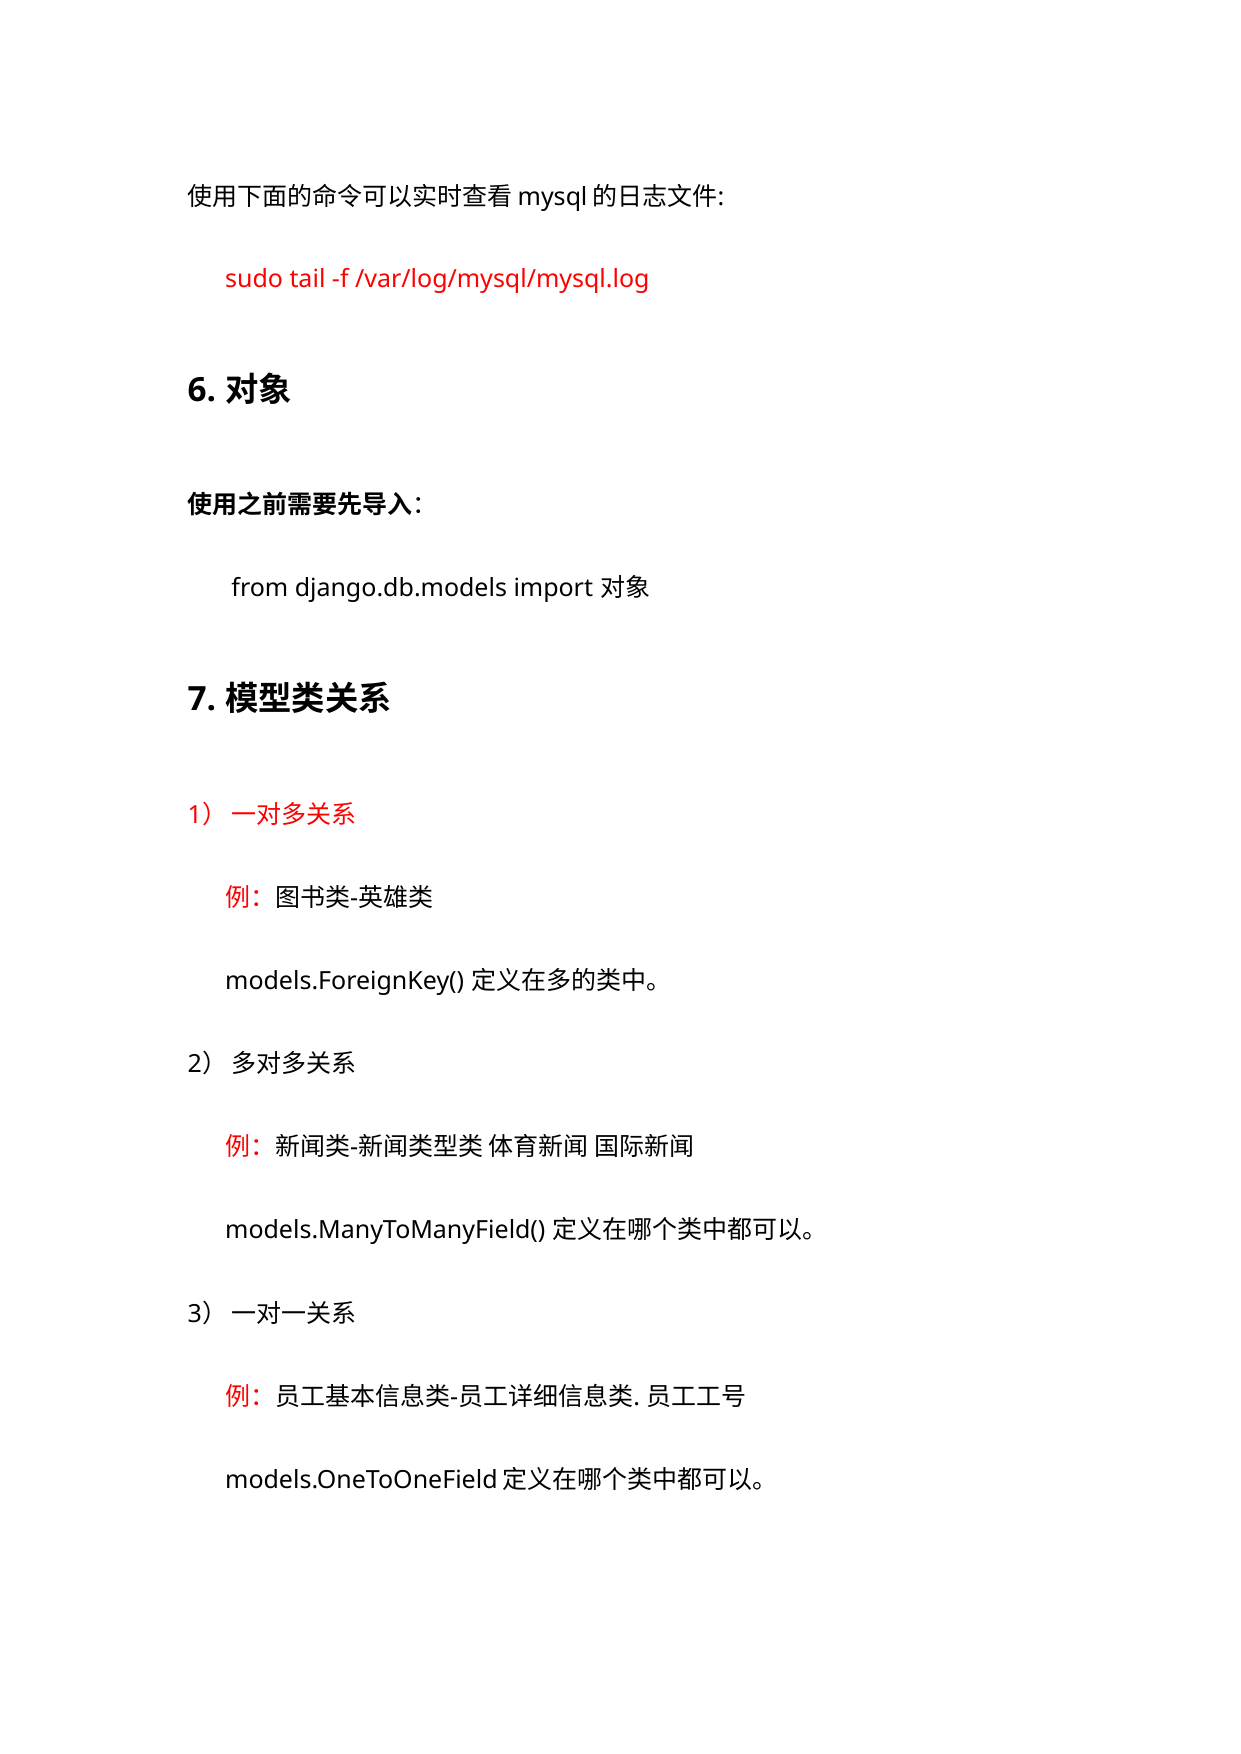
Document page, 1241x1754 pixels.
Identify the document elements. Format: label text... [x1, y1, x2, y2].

list 例：员工基本信息类-员工详细信息类. 员工工号 [225, 1362, 1053, 1427]
text from django.db.models import 对象 [187, 553, 1053, 618]
text 使用之前需要先导入： [187, 470, 1053, 535]
subtitle 模型类关系 [187, 664, 1053, 729]
list models.OneToOneField定义在哪个类中都可以。 [225, 1445, 1053, 1510]
list 一对一关系 [187, 1279, 1053, 1344]
list models.ManyToManyField() 定义在哪个类中都可以。 [225, 1196, 1053, 1261]
subtitle 对象 [187, 354, 1053, 419]
list 一对多关系 [187, 780, 1053, 845]
list models.ForeignKey() 定义在多的类中。 [225, 946, 1053, 1011]
text 使用下面的命令可以实时查看mysql的日志文件: [187, 162, 1053, 227]
list 例：新闻类-新闻类型类 体育新闻 国际新闻 [225, 1112, 1053, 1177]
list 例：图书类-英雄类 [225, 863, 1053, 928]
list sudo tail -f /var/log/mysql/mysql.log [225, 245, 1053, 310]
list 多对多关系 [187, 1029, 1053, 1094]
